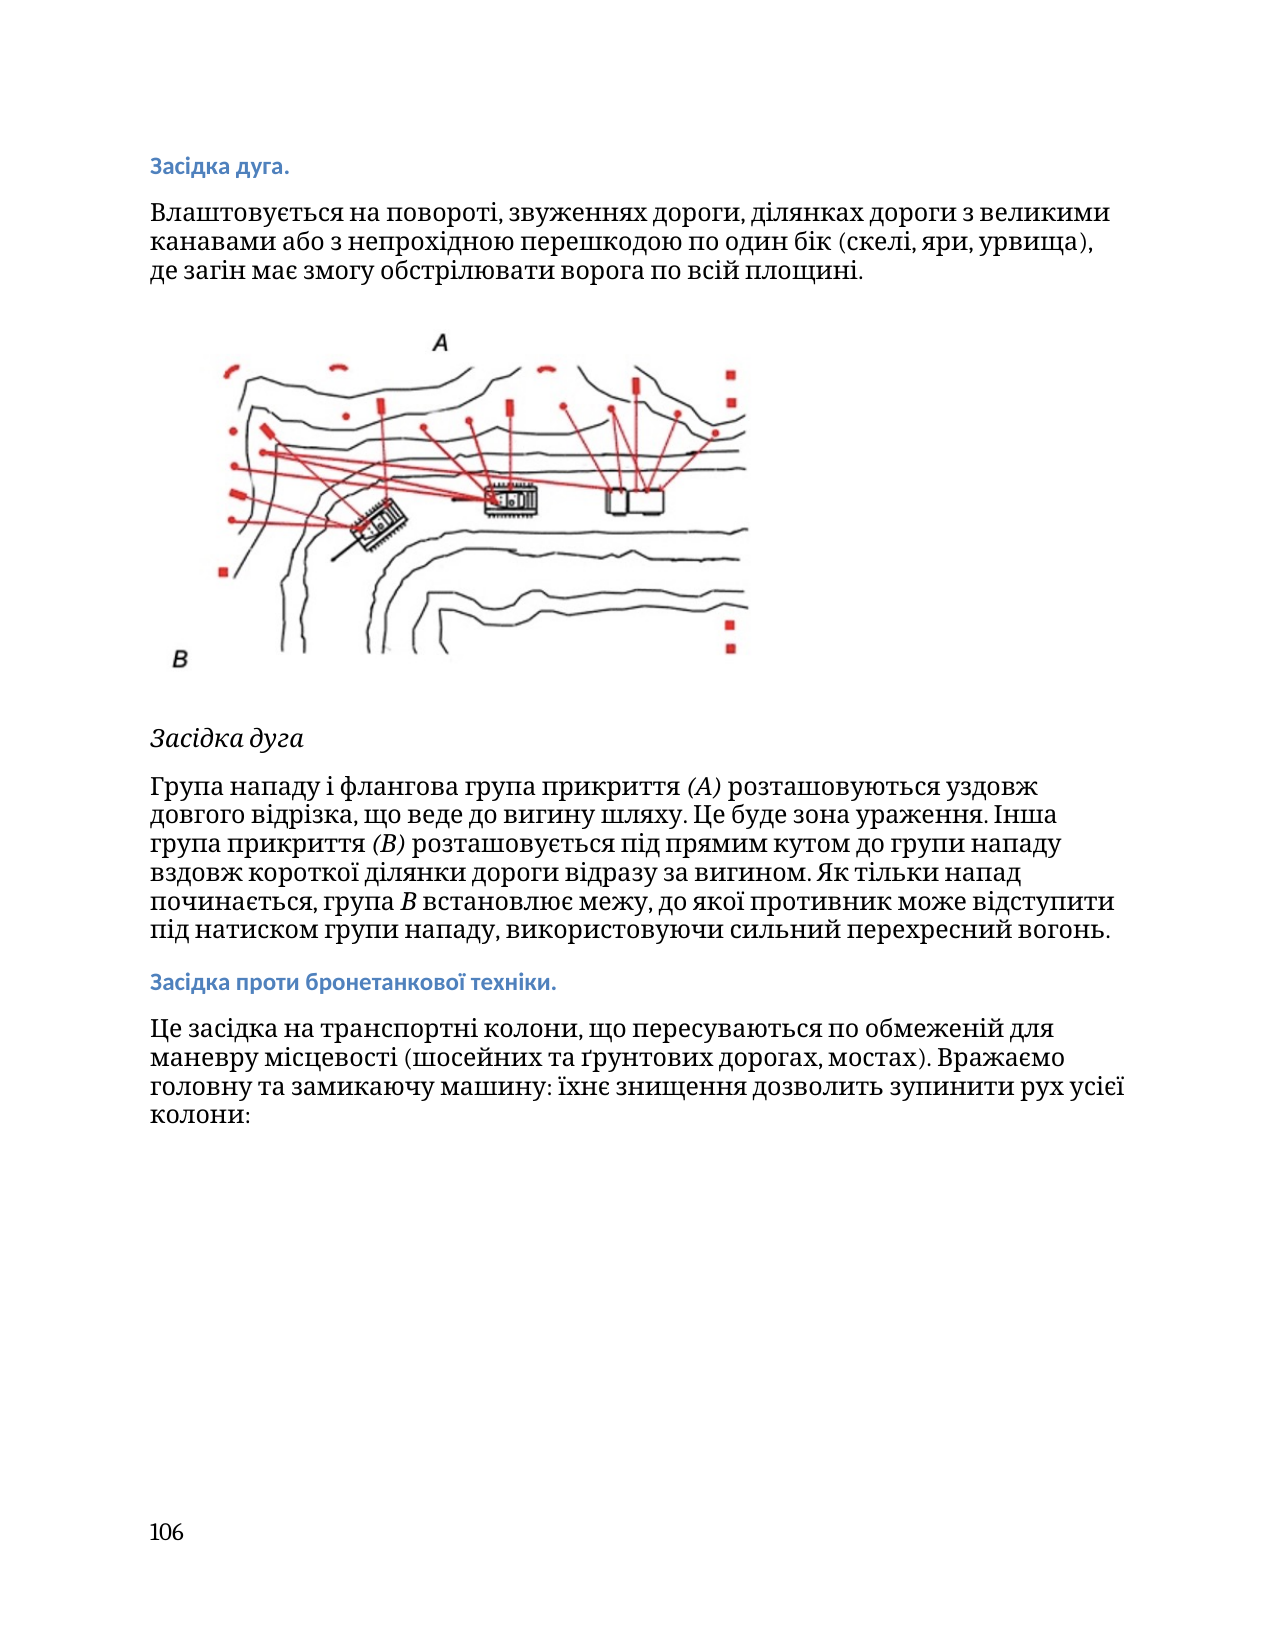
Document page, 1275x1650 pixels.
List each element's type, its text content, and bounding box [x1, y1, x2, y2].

text Засідка дуга [150, 725, 1125, 754]
picture [150, 304, 790, 705]
text Група нападу і флангова група прикриття (А) розташовуються уздовж довгого відрізка, що веде до вигину шляху. Це буде зона ураження. Інша група прикриття (В) розташовується під прямим кутом до групи нападу вздовж короткої ділянки дороги відразу за вигином. Як тільки напад починається, група В встановлює межу, до якої противник може відступити під натиском групи нападу, використовуючи сильний перехресний вогонь. [150, 773, 1125, 945]
subtitle Засідка дуга. [150, 150, 1125, 181]
text Влаштовується на повороті, звуженнях дороги, ділянках дороги з великими канавами або з непрохідною перешкодою по один бік (скелі, яри, урвища), де загін має змогу обстрілювати ворога по всій площині. [150, 199, 1125, 286]
text Це засідка на транспортні колони, що пересуваються по обмеженій для маневру місцевості (шосейних та ґрунтових дорогах, мостах). Вражаємо головну та замикаючу машину: їхнє знищення дозволить зупинити рух усієї колони: [150, 1015, 1125, 1130]
subtitle Засідка проти бронетанкової техніки. [150, 966, 1125, 996]
